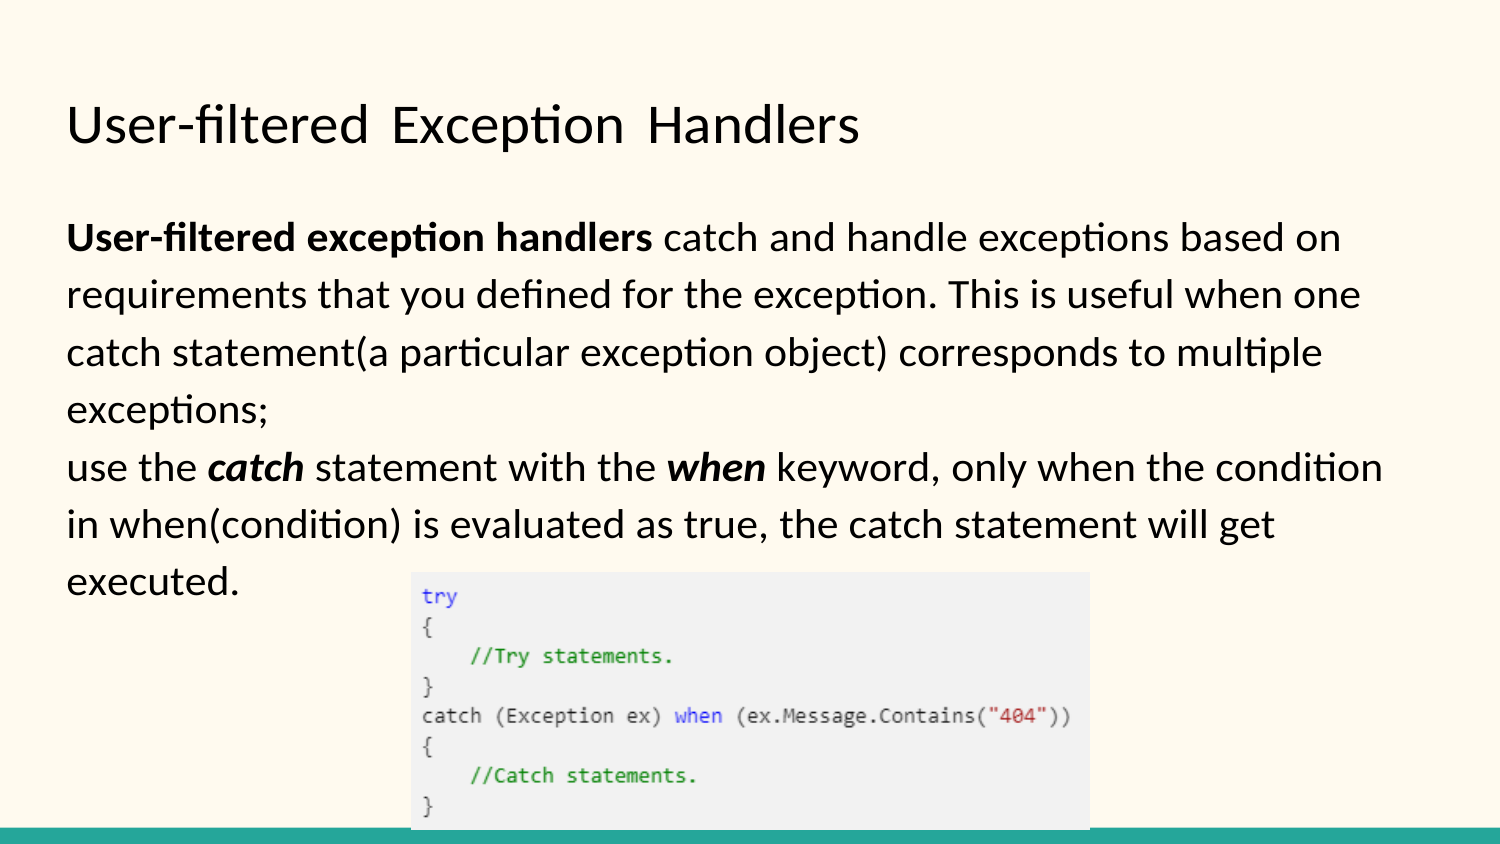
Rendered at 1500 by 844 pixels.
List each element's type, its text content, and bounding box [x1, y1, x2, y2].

text User-filtered exception handlers catch and handle exceptions based on requirements that you defined for the exception. This is useful when one catch statement(a particular exception object) corresponds to multiple exceptions; [66, 211, 1364, 434]
text use the catch statement with the when keyword, only when the condition in when(condition) is evaluated as true, the catch statement will get executed. [66, 441, 1416, 606]
subtitle User-filtered Exception Handlers [66, 89, 1500, 158]
picture [411, 606, 1090, 830]
